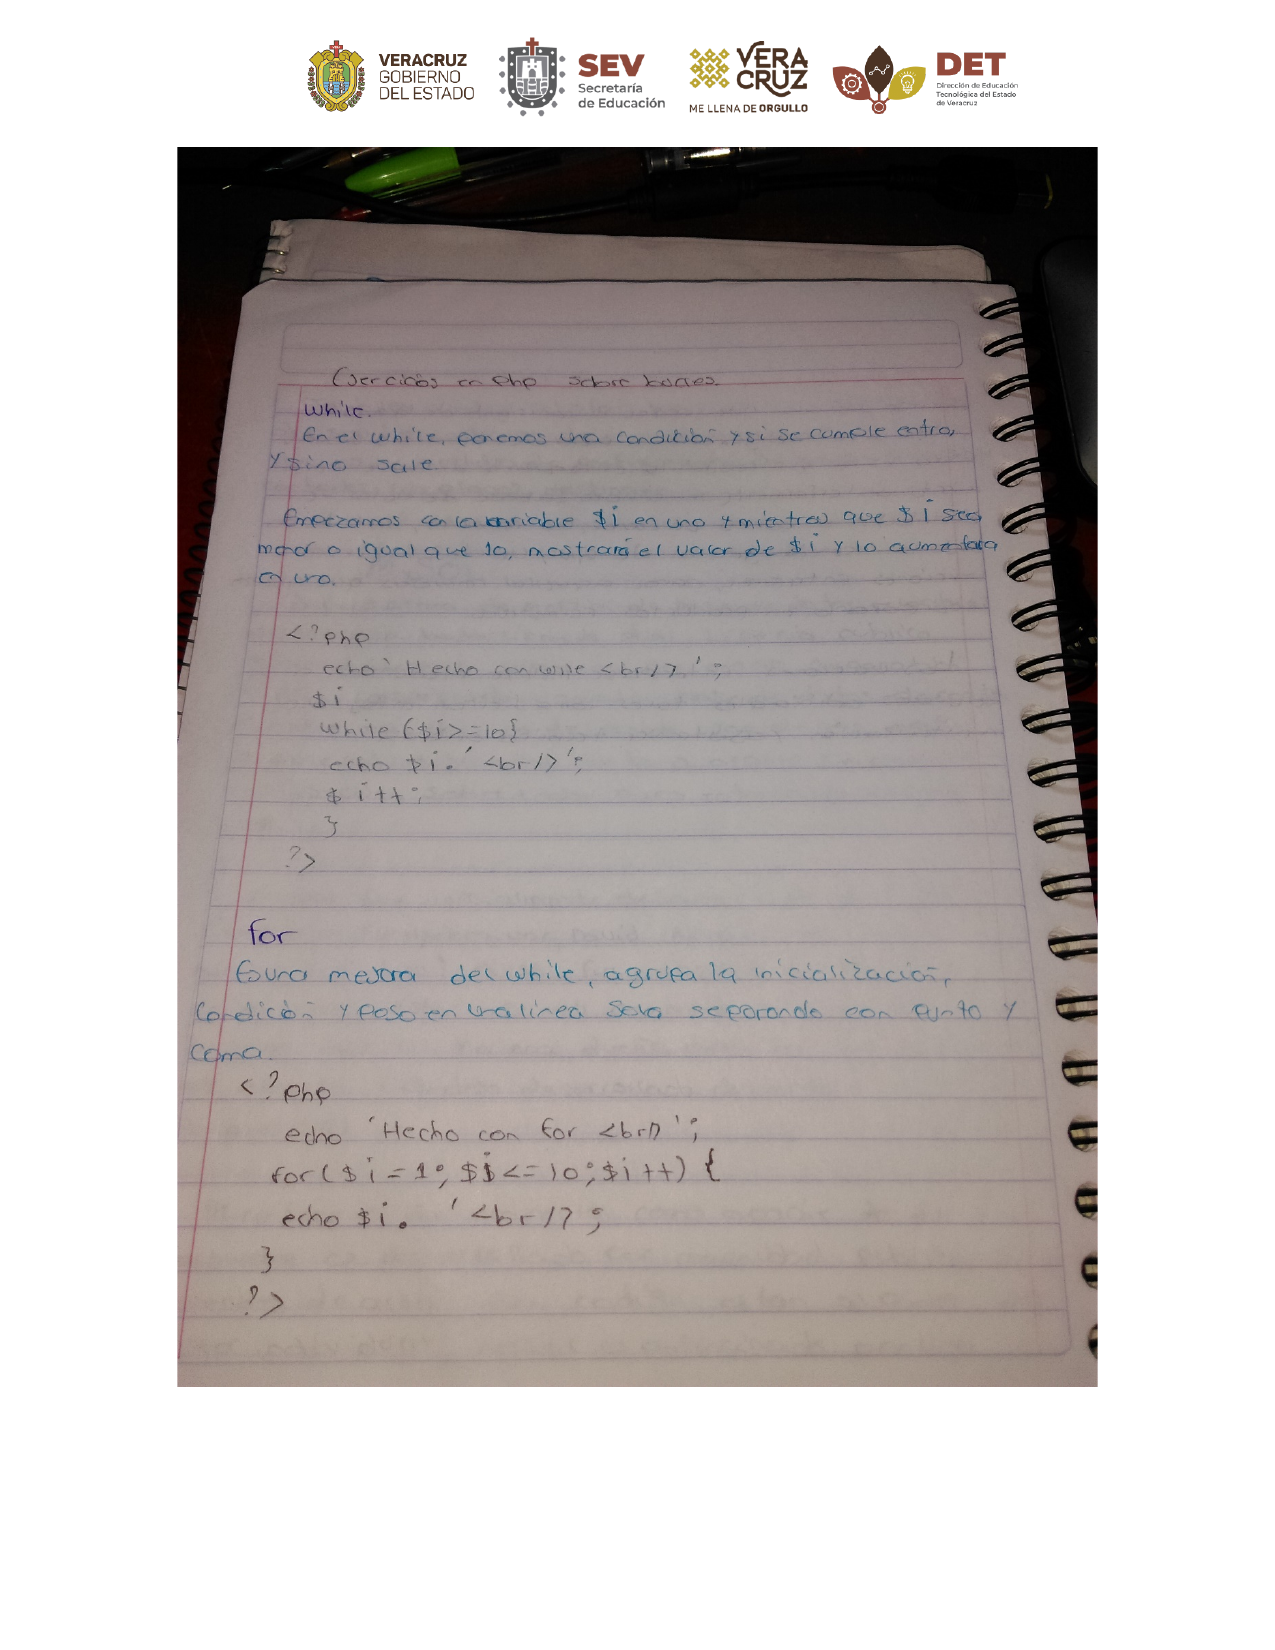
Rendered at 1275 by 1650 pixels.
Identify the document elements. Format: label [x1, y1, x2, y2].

picture [298, 36, 1026, 118]
picture [177, 147, 1098, 1387]
